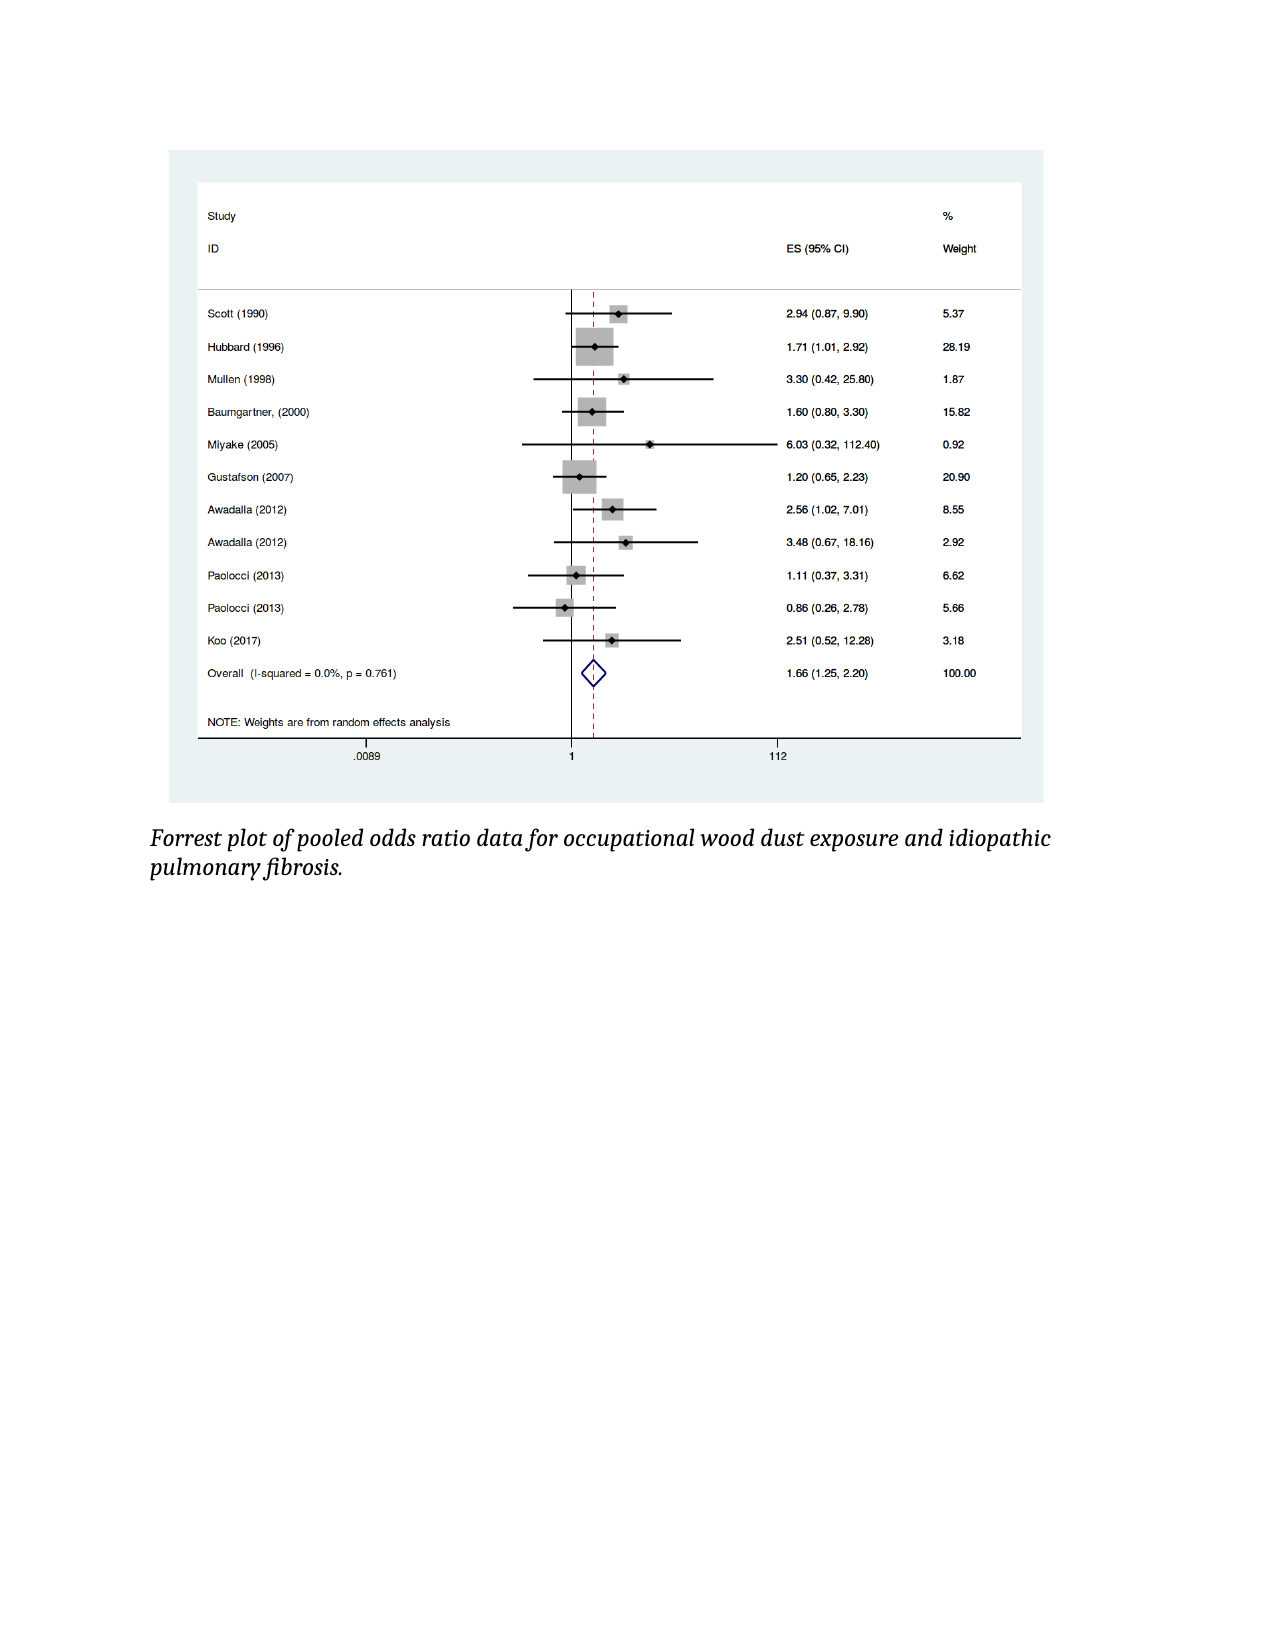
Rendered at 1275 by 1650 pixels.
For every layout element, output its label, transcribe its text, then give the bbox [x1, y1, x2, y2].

text Forrest plot of pooled odds ratio data for occupational wood dust exposure and idiopathic pulmonary fibrosis. [150, 824, 1125, 881]
picture [168, 150, 1044, 803]
